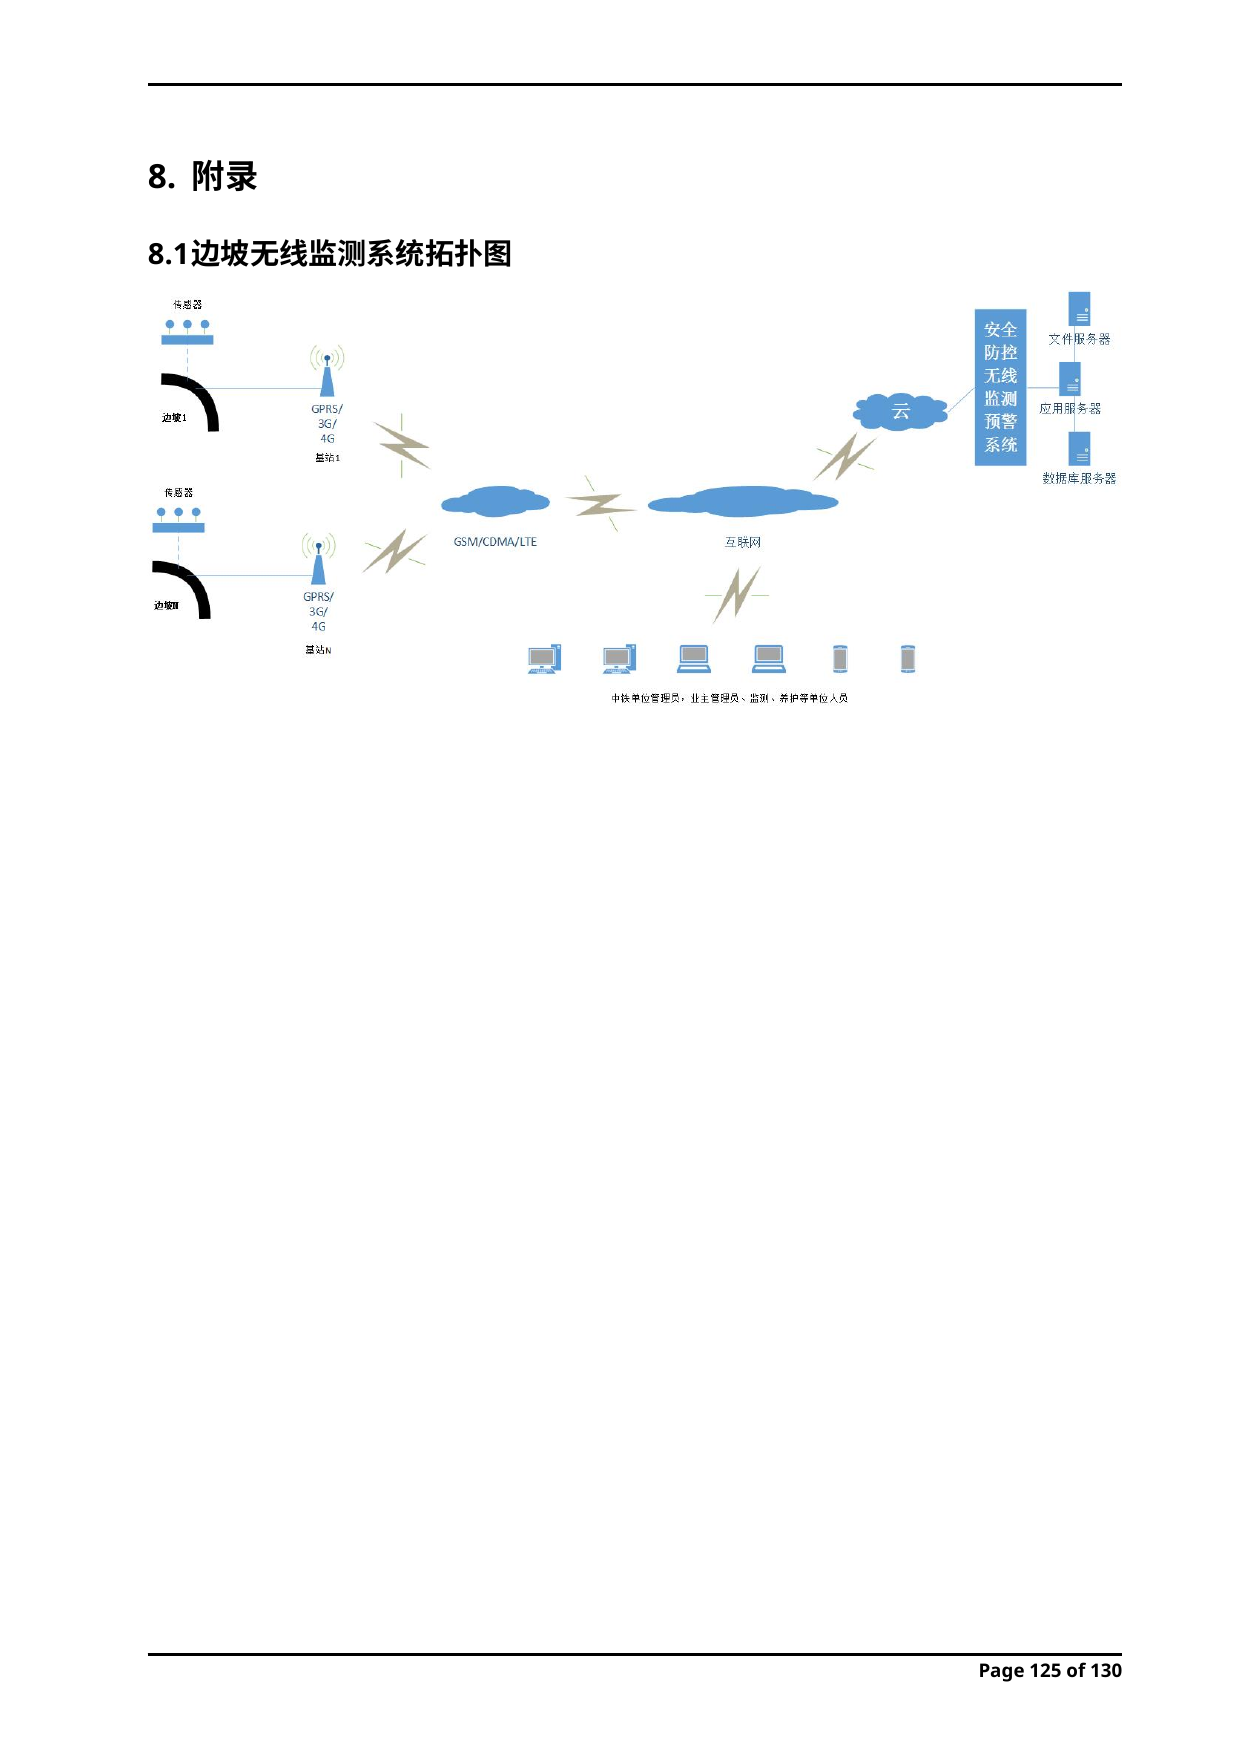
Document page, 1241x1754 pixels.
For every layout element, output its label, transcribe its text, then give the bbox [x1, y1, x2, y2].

picture [147, 290, 1123, 708]
subtitle 附录 [148, 142, 1122, 207]
subtitle 边坡无线监测系统拓扑图 [148, 219, 1122, 284]
